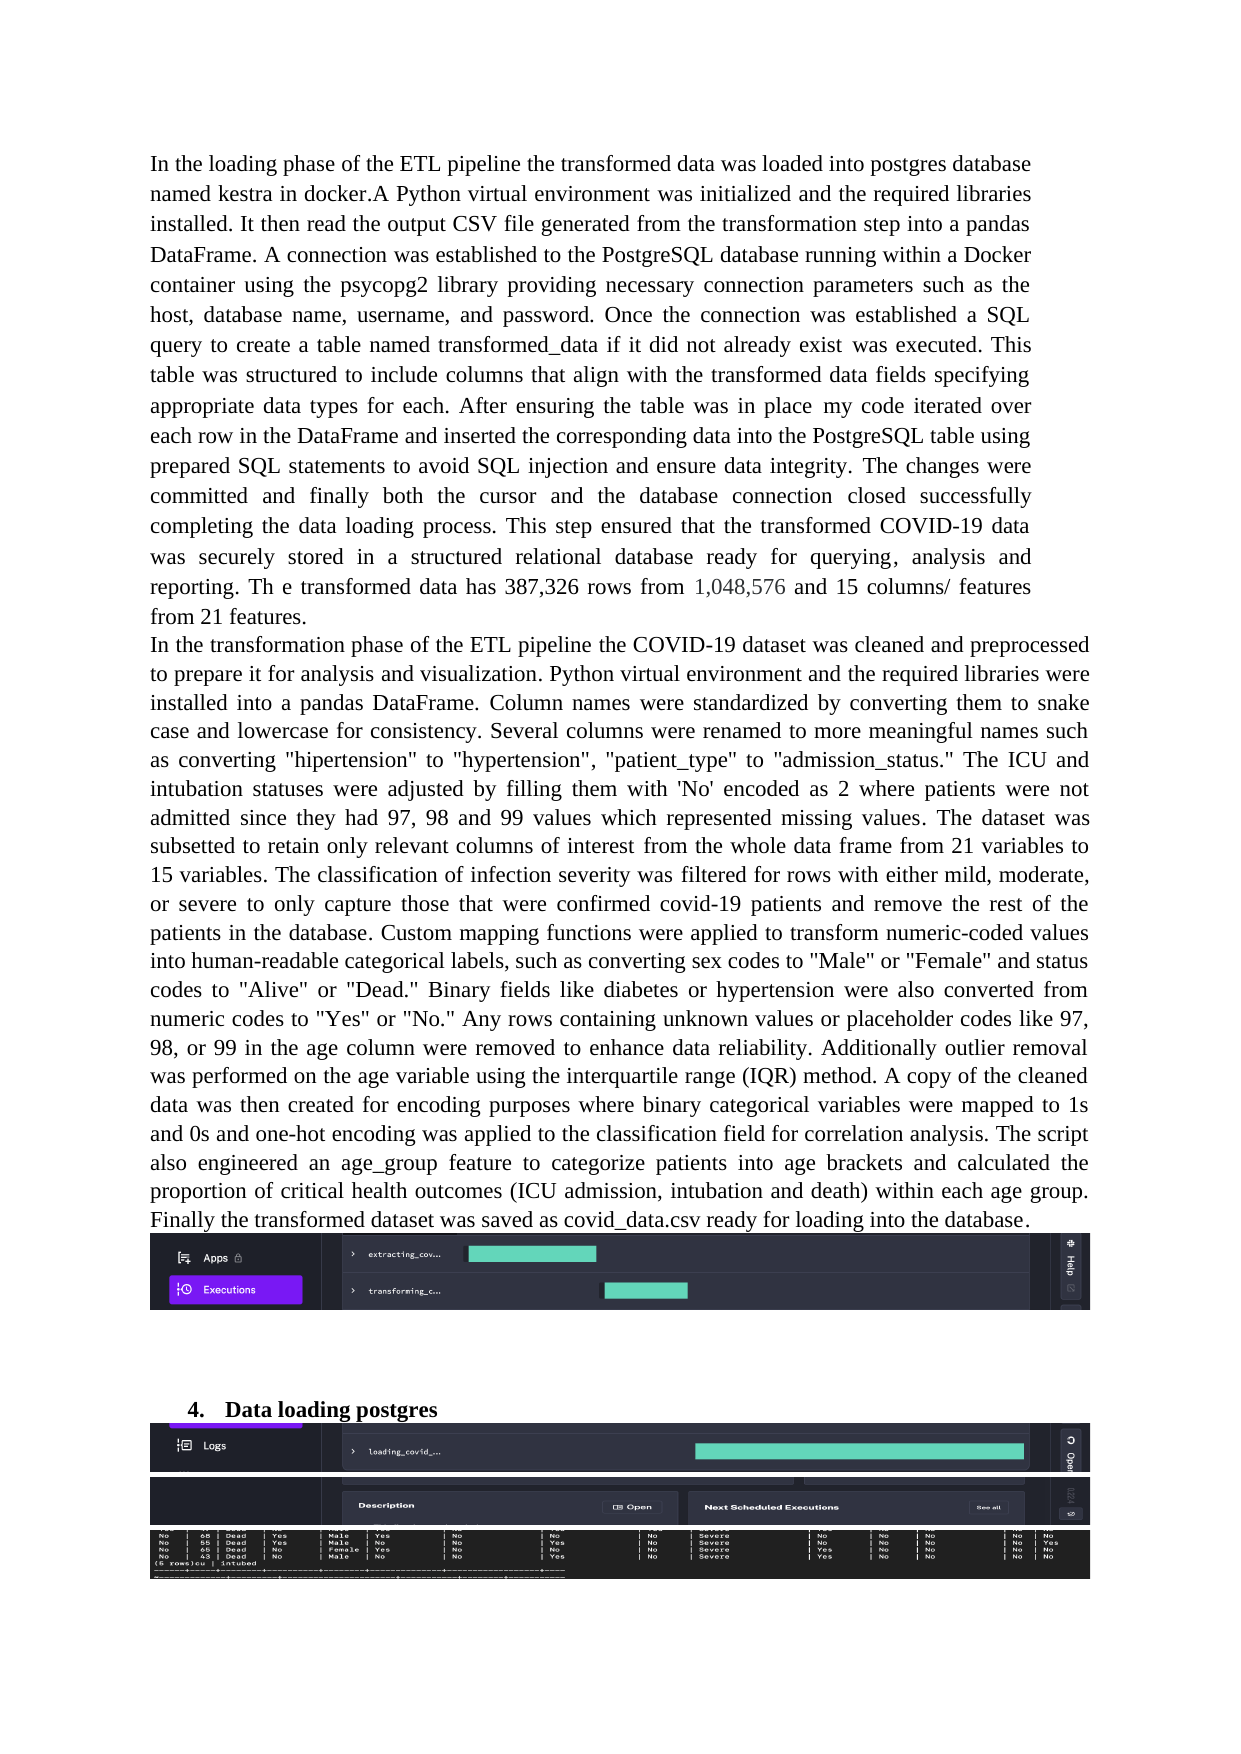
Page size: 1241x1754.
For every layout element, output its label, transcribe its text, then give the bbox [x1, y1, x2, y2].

picture [150, 1423, 1091, 1472]
picture [150, 1477, 1091, 1525]
picture [150, 1530, 1091, 1579]
text In the transformation phase of the ETL pipeline the COVID-19 dataset was cleaned and preprocessed to prepare it for analysis and visualization. Python virtual environment and the required libraries were installed into a pandas DataFrame. Column names were standardized by converting them to snake case and lowercase for consistency. Several columns were renamed to more meaningful names such as converting "hipertension" to "hypertension", "patient_type" to "admission_status." The ICU and intubation statuses were adjusted by filling them with 'No' encoded as 2 where patients were not admitted since they had 97, 98 and 99 values which represented missing values. The dataset was subsetted to retain only relevant columns of interest from the whole data frame from 21 variables to 15 variables. The classification of infection severity was filtered for rows with either mild, moderate, or severe to only capture those that were confirmed covid-19 patients and remove the rest of the patients in the database. Custom mapping functions were applied to transform numeric-coded values into human-readable categorical labels, such as converting sex codes to "Male" or "Female" and status codes to "Alive" or "Dead." Binary fields like diabetes or hypertension were also converted from numeric codes to "Yes" or "No." Any rows containing unknown values or placeholder codes like 97, 98, or 99 in the age column were removed to enhance data reliability. Additionally outlier removal was performed on the age variable using the interquartile range (IQR) method. A copy of the cleaned data was then created for encoding purposes where binary categorical variables were mapped to 1s and 0s and one-hot encoding was applied to the classification field for correlation analysis. The script also engineered an age_group feature to categorize patients into age brackets and calculated the proportion of critical health outcomes (ICU admission, intubation and death) within each age group. Finally the transformed dataset was saved as covid_data.csv ready for loading into the database. [150, 150, 1090, 1233]
list Data loading postgres [187, 1394, 1090, 1423]
picture [150, 1233, 1091, 1310]
text In the loading phase of the ETL pipeline the transformed data was loaded into postgres database named kestra in docker.A Python virtual environment was initialized and the required libraries installed. It then read the output CSV file generated from the transformation step into a pandas DataFrame. A connection was established to the PostgreSQL database running within a Docker container using the psycopg2 library providing necessary connection parameters such as the host, database name, username, and password. Once the connection was established a SQL query to create a table named transformed_data if it did not already exist was executed. This table was structured to include columns that align with the transformed data fields specifying appropriate data types for each. After ensuring the table was in place my code iterated over each row in the DataFrame and inserted the corresponding data into the PostgreSQL table using prepared SQL statements to avoid SQL injection and ensure data integrity. The changes were committed and finally both the cursor and the database connection closed successfully completing the data loading process. This step ensured that the transformed COVID-19 data was securely stored in a structured relational database ready for querying, analysis and reporting. Th e transformed data has 387,326 rows from 1,048,576 and 15 columns/ features from 21 features. [150, 150, 1032, 629]
